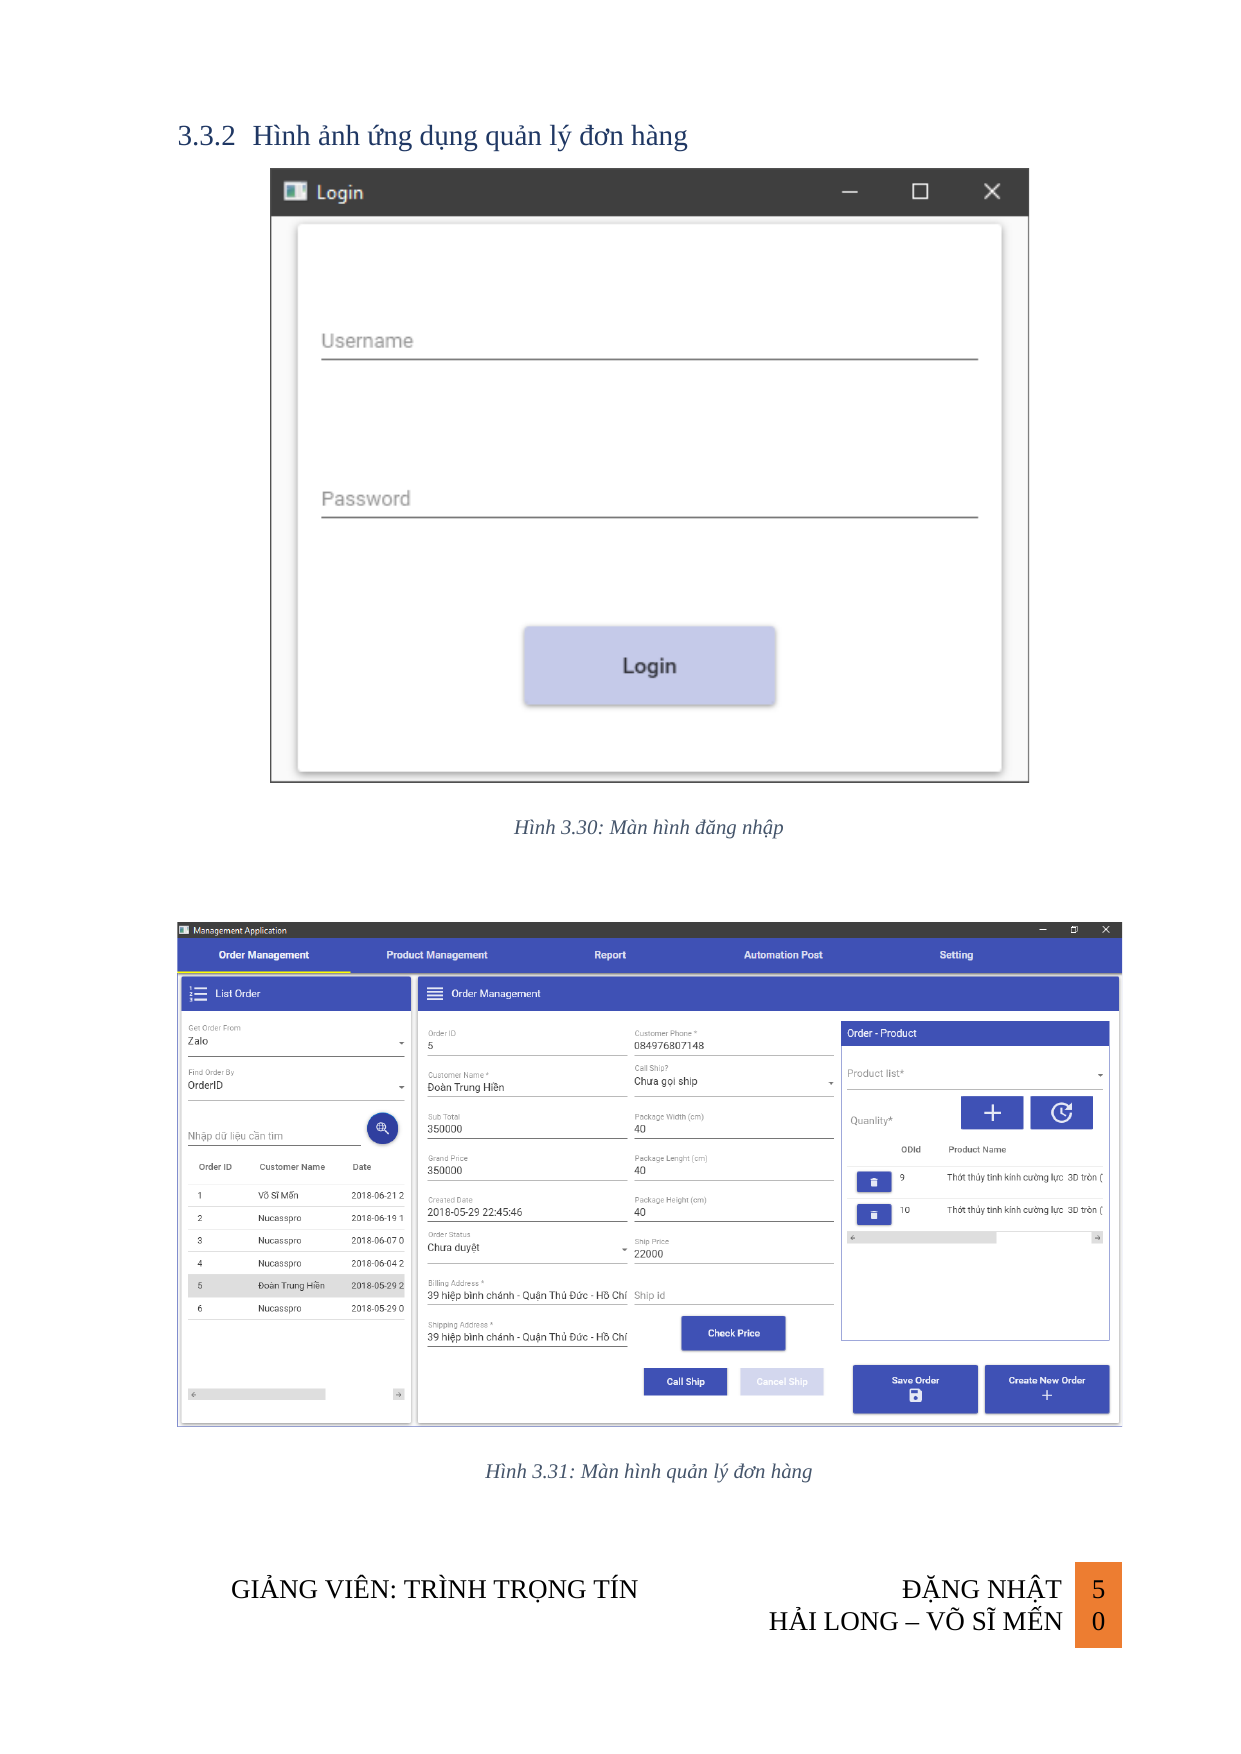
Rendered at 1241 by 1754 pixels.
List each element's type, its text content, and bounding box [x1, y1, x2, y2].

picture [270, 168, 1030, 783]
picture [177, 922, 1123, 1427]
subtitle Hình ảnh ứng dụng quản lý đơn hàng [177, 118, 1122, 152]
